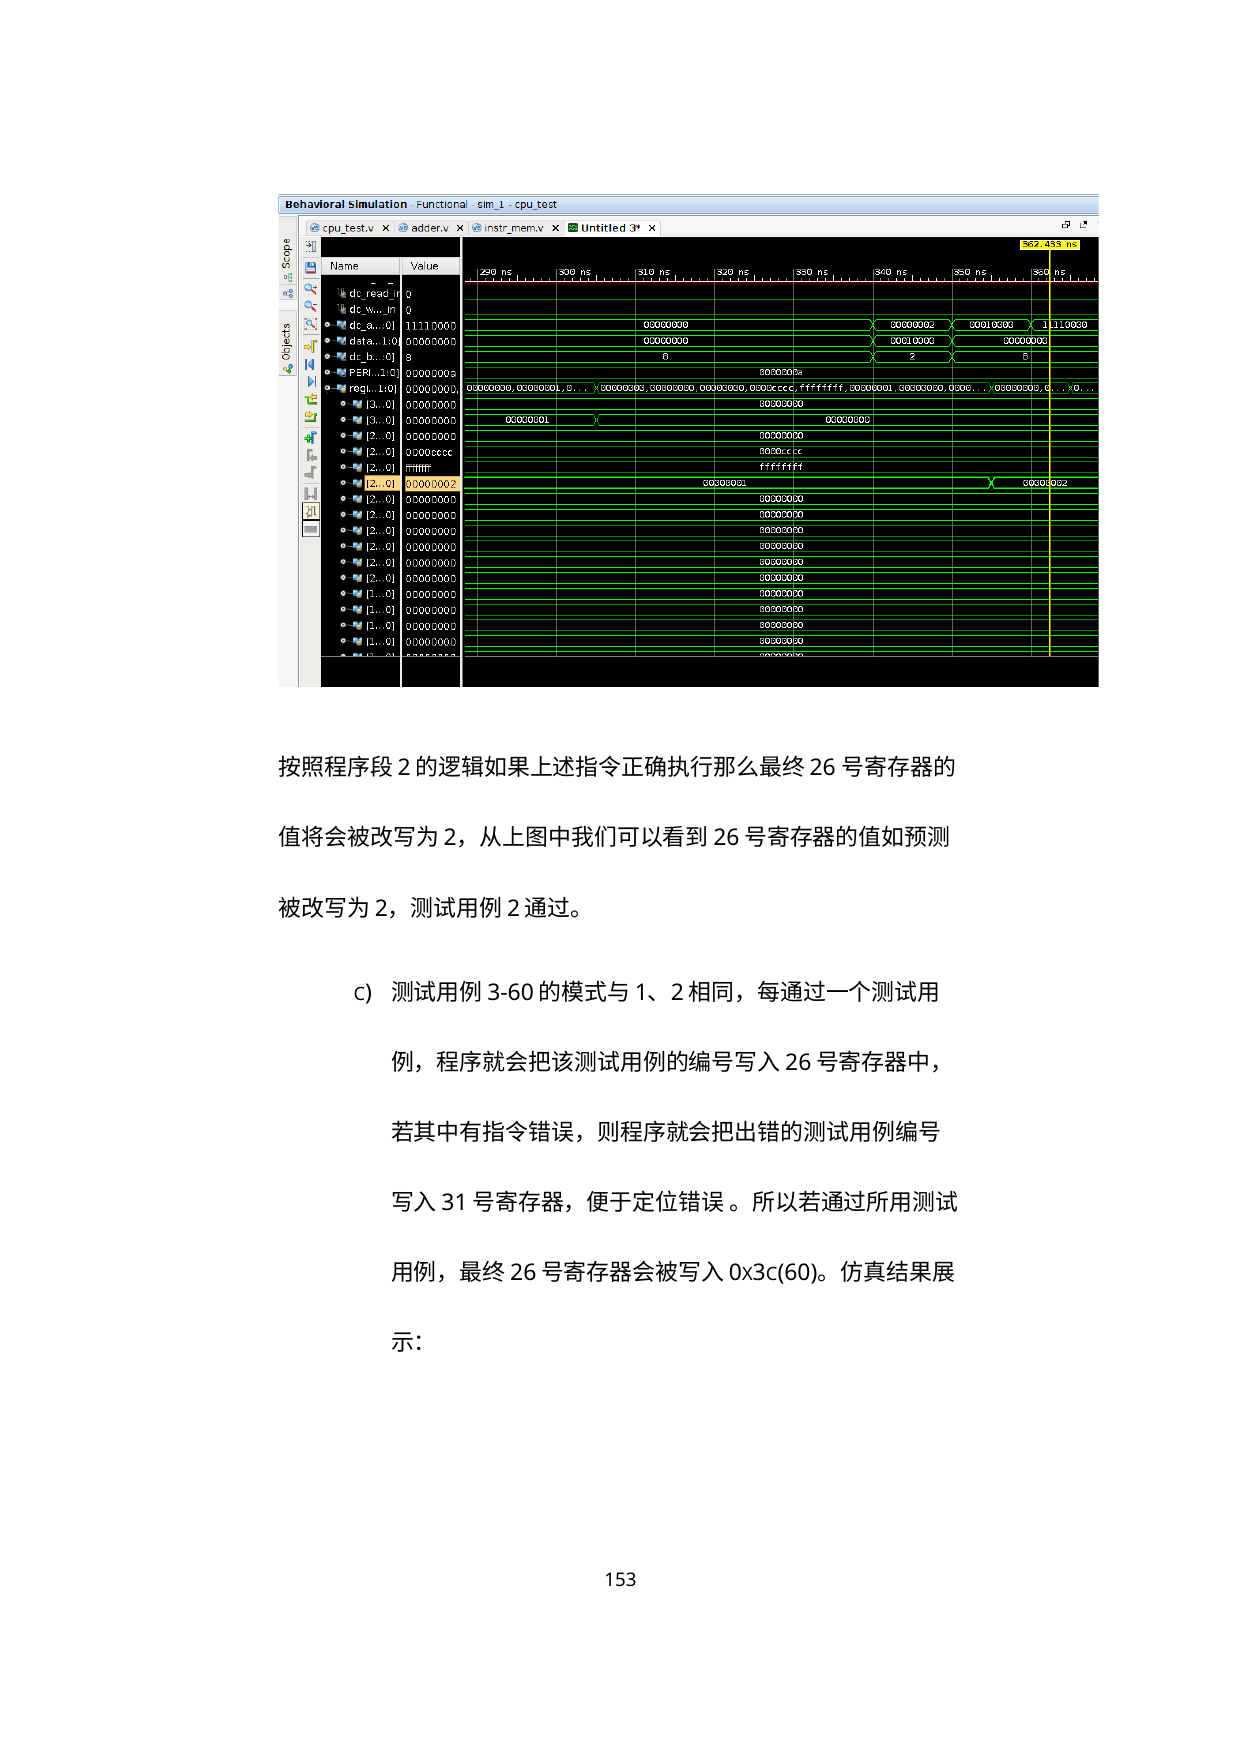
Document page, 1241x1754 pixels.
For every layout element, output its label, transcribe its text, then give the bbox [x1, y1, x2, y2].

list 测试用例3-60的模式与1、2相同，每通过一个测试用例，程序就会把该测试用例的编号写入26号寄存器中，若其中有指令错误，则程序就会把出错的测试用例编号写入31号寄存器，便于定位错误 。所以若通过所用测试用例，最终26号寄存器会被写入0x3c(60)。仿真结果展示： [353, 958, 962, 1373]
picture [278, 194, 1099, 687]
text 按照程序段2的逻辑如果上述指令正确执行那么最终26 号寄存器的值将会被改写为2，从上图中我们可以看到26号寄存器的值如预测被改写为2，测试用例2通过。 [278, 733, 962, 938]
